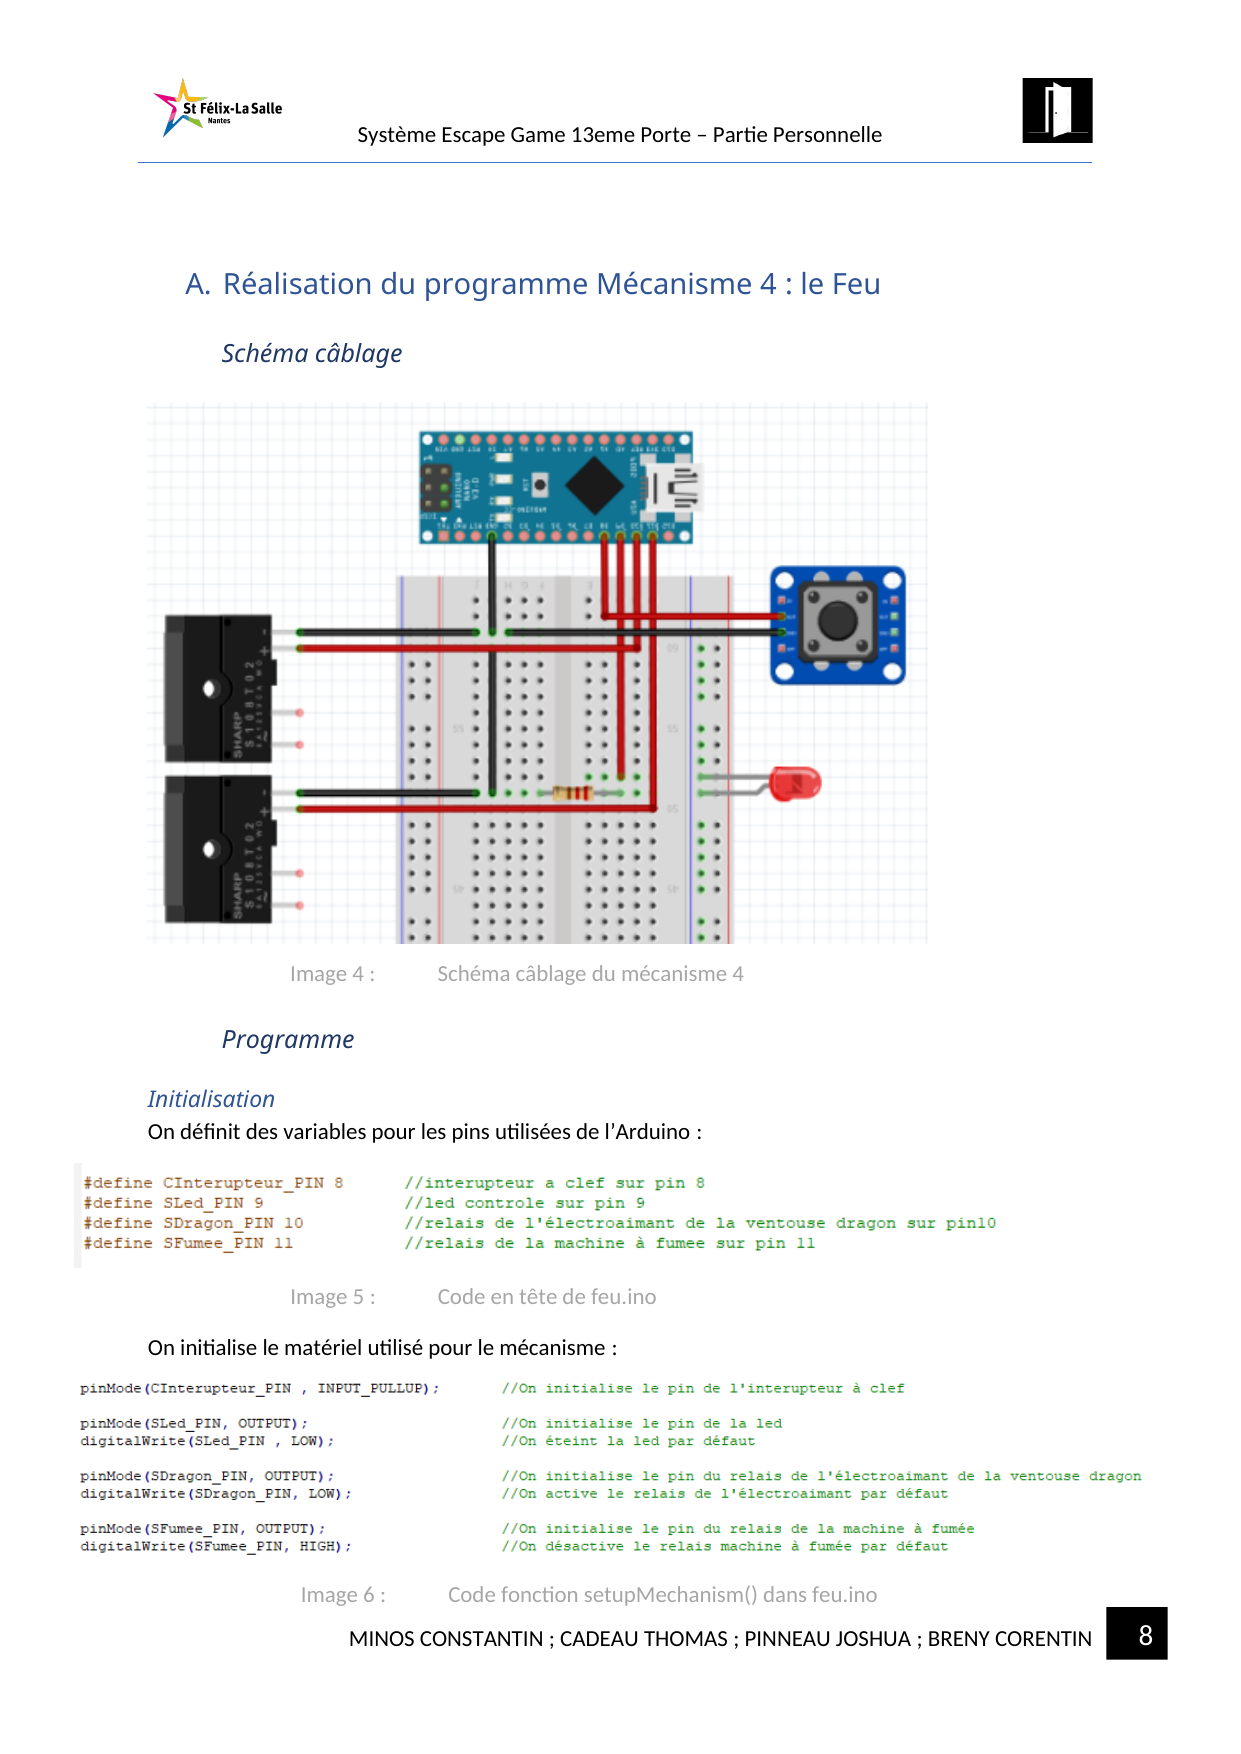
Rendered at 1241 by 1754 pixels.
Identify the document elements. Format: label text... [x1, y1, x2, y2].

picture [1022, 78, 1093, 143]
picture [147, 73, 290, 142]
text On initialise le matériel utilisé pour le mécanisme : [148, 1333, 1092, 1361]
picture [146, 402, 928, 944]
subtitle Schéma câblage [221, 335, 1092, 369]
picture [73, 1379, 1152, 1568]
picture [73, 1163, 1018, 1268]
subtitle Initialisation [148, 1083, 1092, 1114]
subtitle Réalisation du programme Mécanisme 4 : le Feu [185, 263, 1092, 303]
text On définit des variables pour les pins utilisées de l’Arduino : [148, 1117, 1092, 1145]
subtitle Programme [221, 1021, 1092, 1056]
